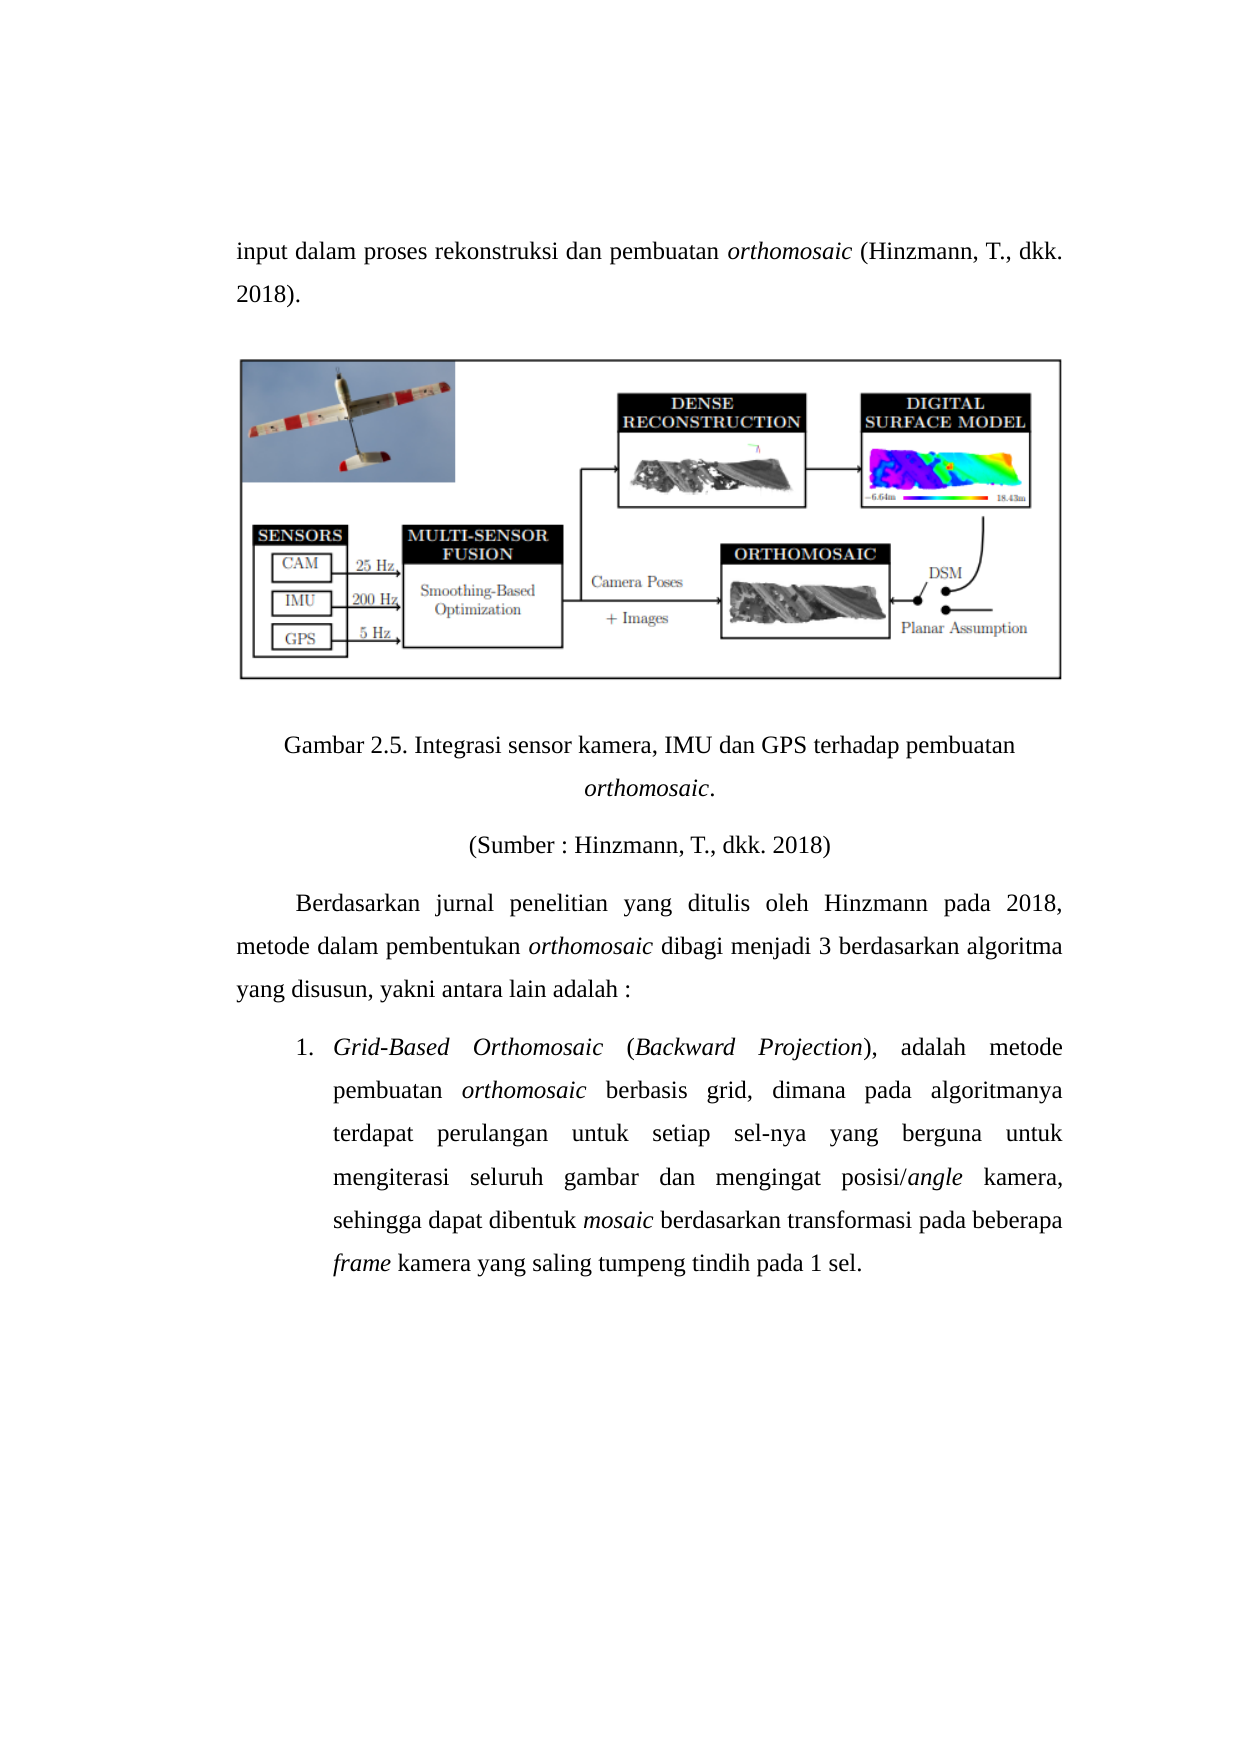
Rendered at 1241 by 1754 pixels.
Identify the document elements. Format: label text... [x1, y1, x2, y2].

text (Sumber : Hinzmann, T., dkk. 2018) [236, 831, 1063, 859]
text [236, 236, 1063, 308]
text Berdasarkan jurnal penelitian yang ditulis oleh Hinzmann pada 2018, metode dalam pembentukan orthomosaic dibagi menjadi 3 berdasarkan algoritma yang disusun, yakni antara lain adalah : [236, 888, 1063, 1003]
text Gambar 2.5. Integrasi sensor kamera, IMU dan GPS terhadap pembuatan orthomosaic. [236, 730, 1063, 802]
list Grid-Based Orthomosaic (Backward Projection), adalah metode pembuatan orthomosaic berbasis grid, dimana pada algoritmanya terdapat perulangan untuk setiap sel-nya yang berguna untuk mengiterasi seluruh gambar dan mengingat posisi/angle kamera, sehingga dapat dibentuk mosaic berdasarkan transformasi pada beberapa frame kamera yang saling tumpeng tindih pada 1 sel. [295, 1032, 1063, 1277]
picture [237, 337, 1062, 701]
